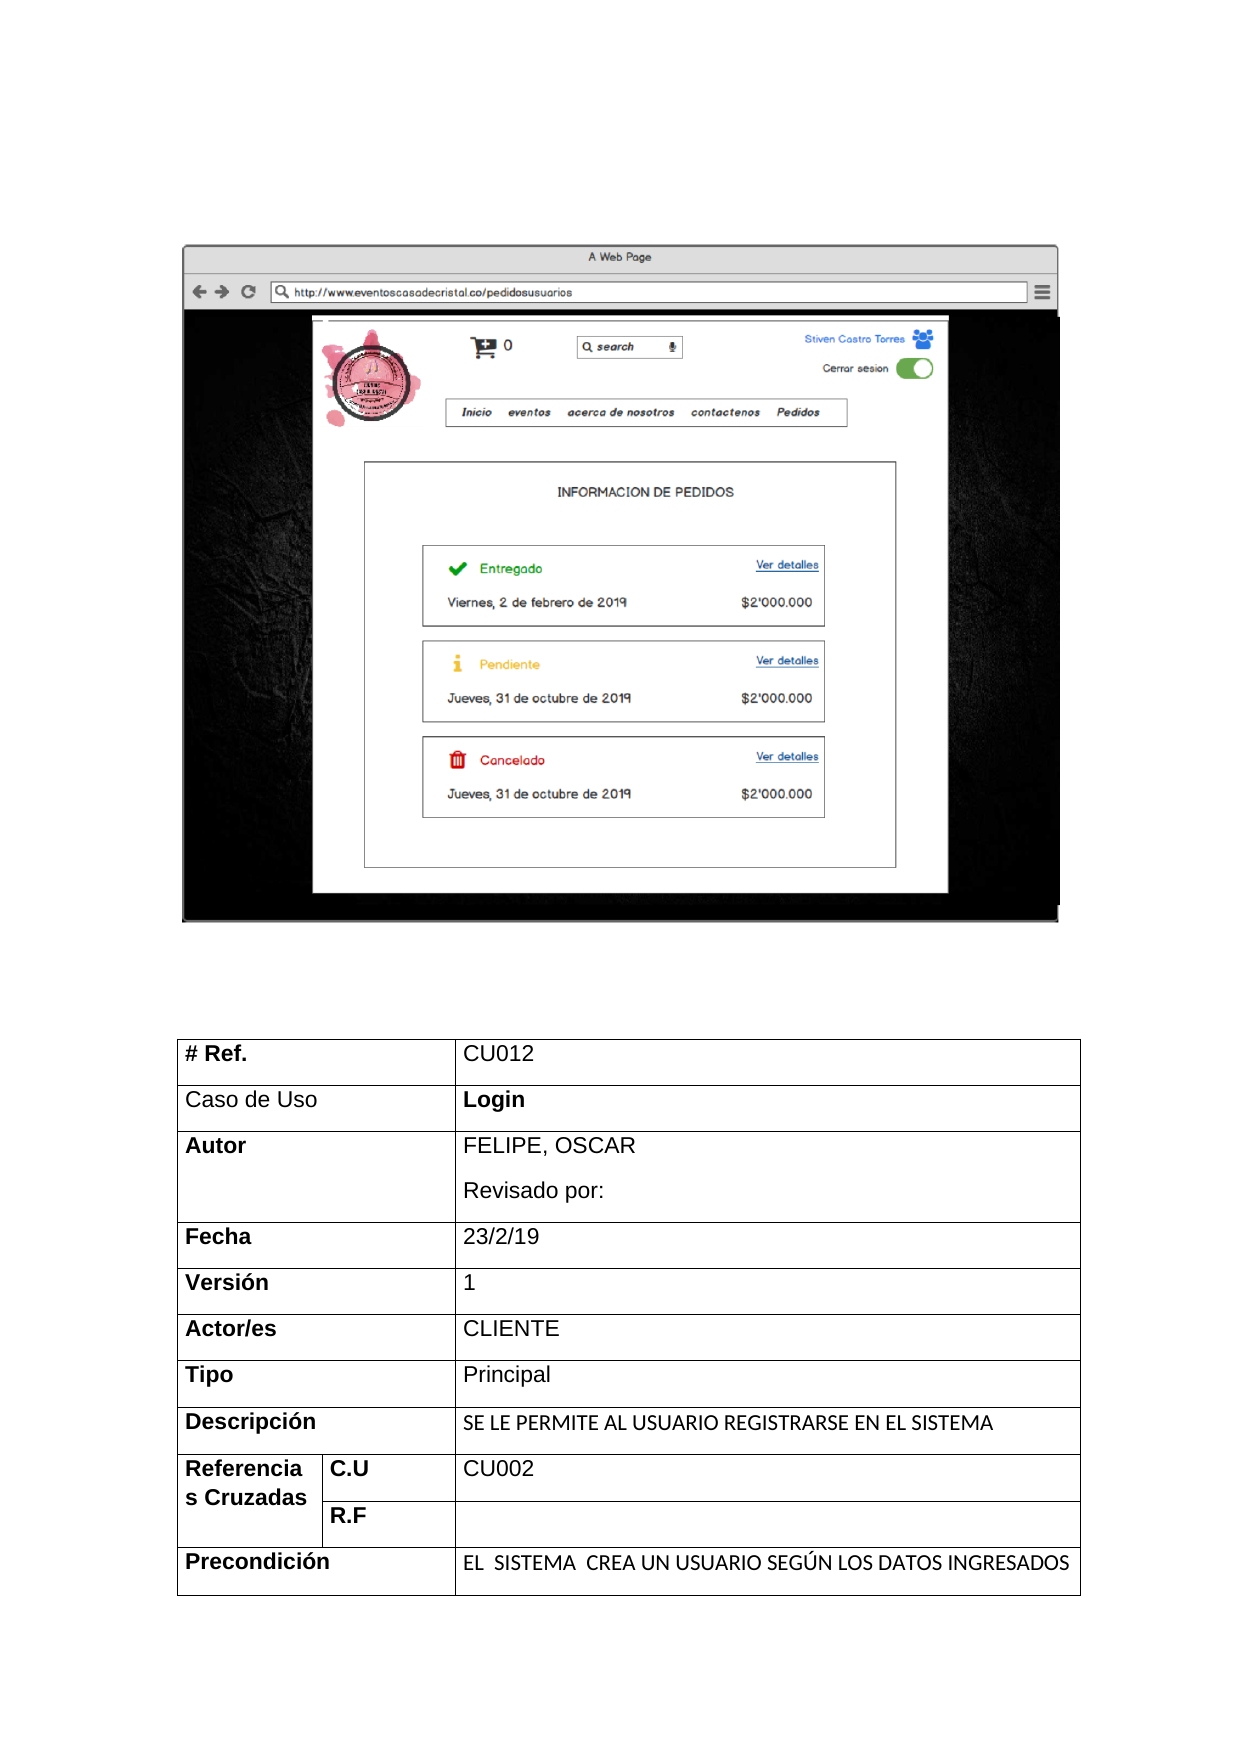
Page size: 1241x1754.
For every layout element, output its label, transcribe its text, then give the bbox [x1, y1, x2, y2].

table_header # Ref. [178, 1040, 455, 1084]
table_cell Autor [178, 1132, 455, 1222]
table_cell Precondición [178, 1548, 455, 1594]
table_cell R.F [323, 1502, 455, 1547]
table_cell C.U [323, 1455, 455, 1501]
table_cell Actor/es [178, 1315, 455, 1360]
table_cell EL SISTEMA CREA UN USUARIO SEGÚN LOS DATOS INGRESADOS [456, 1548, 1080, 1594]
table_cell Fecha [178, 1223, 455, 1268]
table_cell Descripción [178, 1408, 455, 1454]
table_cell SE LE PERMITE AL USUARIO REGISTRARSE EN EL SISTEMA [456, 1408, 1080, 1454]
table_cell Referencias Cruzadas [178, 1455, 322, 1547]
table_cell 23/2/19 [456, 1223, 1080, 1268]
table_cell FELIPE, OSCAR Revisado por: [456, 1132, 1080, 1222]
table_cell CU002 [456, 1455, 1080, 1501]
table_cell 1 [456, 1269, 1080, 1314]
table_cell Tipo [178, 1361, 455, 1407]
table_header CU012 [456, 1040, 1080, 1084]
table_cell [456, 1502, 1080, 1547]
table_cell CLIENTE [456, 1315, 1080, 1360]
table_cell Caso de Uso [178, 1086, 455, 1131]
table_cell Principal [456, 1361, 1080, 1407]
table_cell Versión [178, 1269, 455, 1314]
table_cell Login [456, 1086, 1080, 1131]
